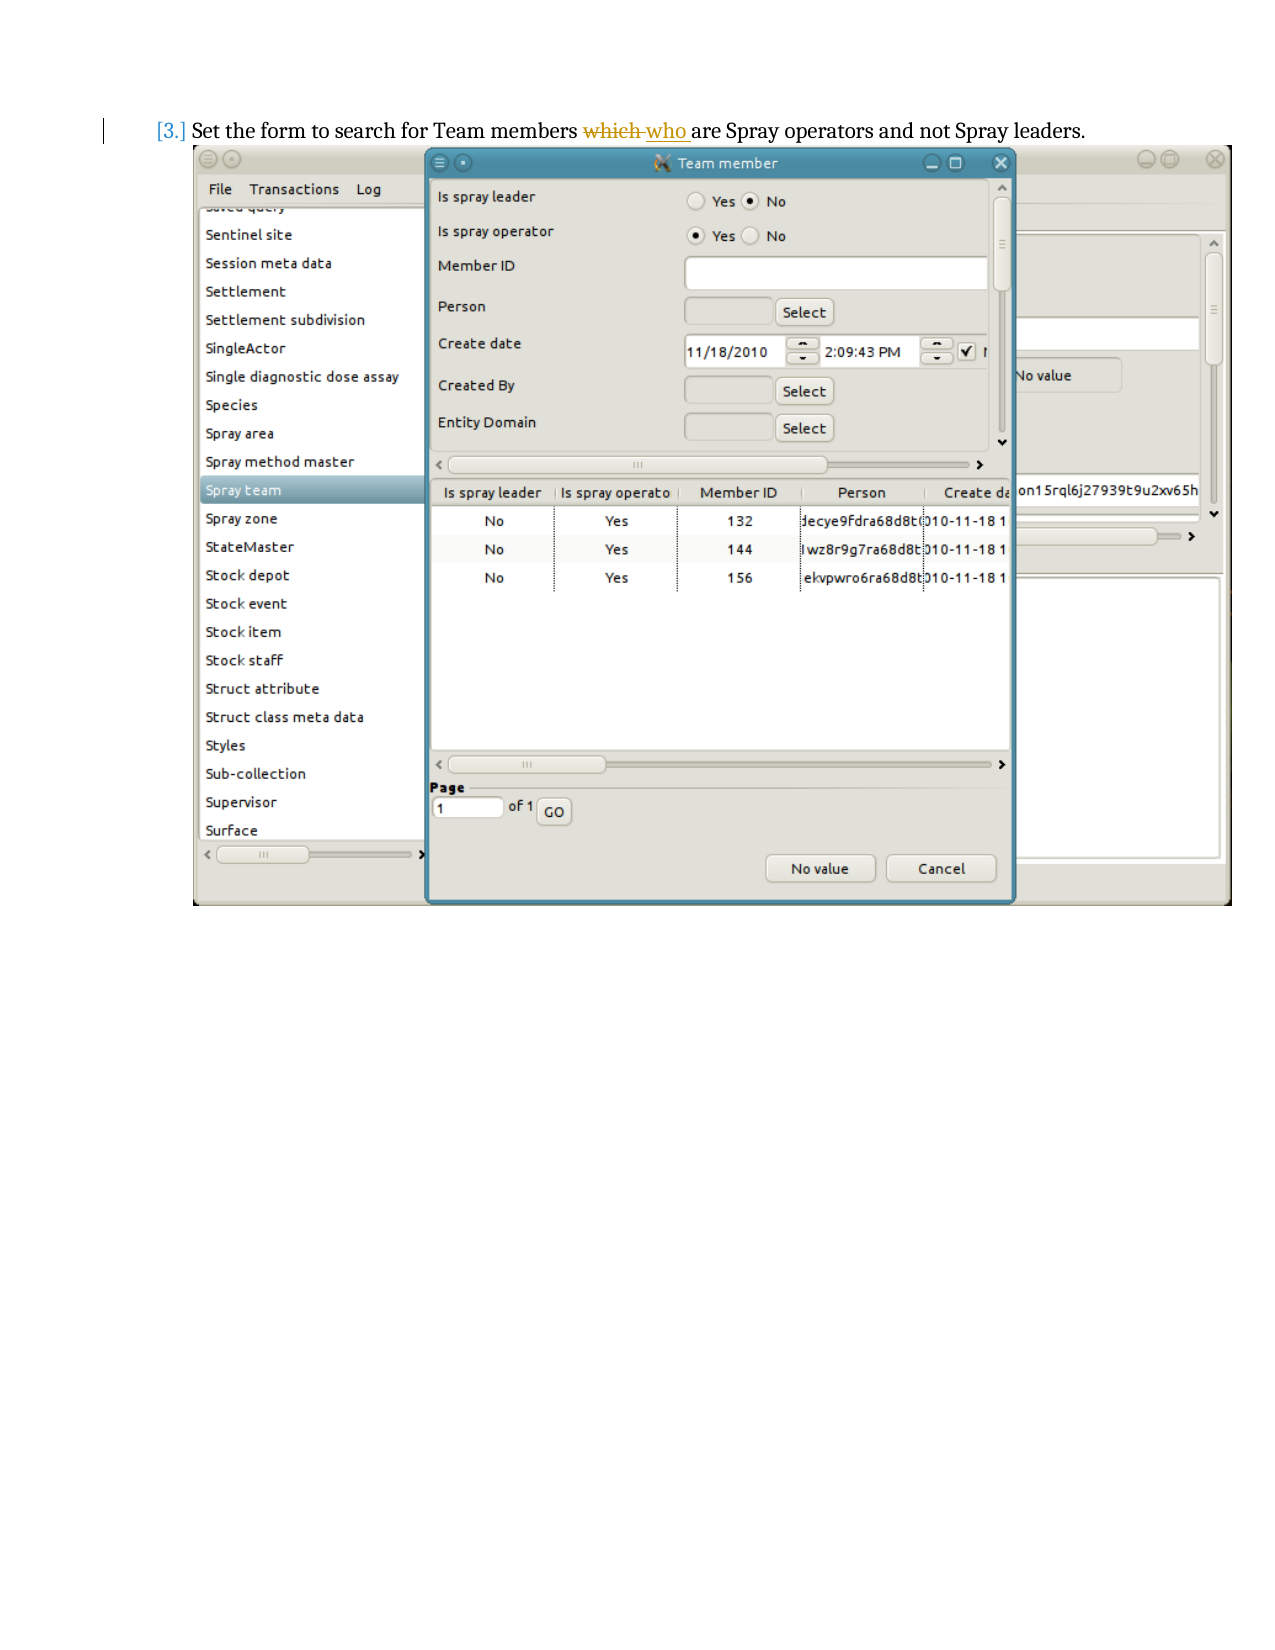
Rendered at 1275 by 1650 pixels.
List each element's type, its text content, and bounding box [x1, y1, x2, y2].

picture [193, 145, 1232, 906]
